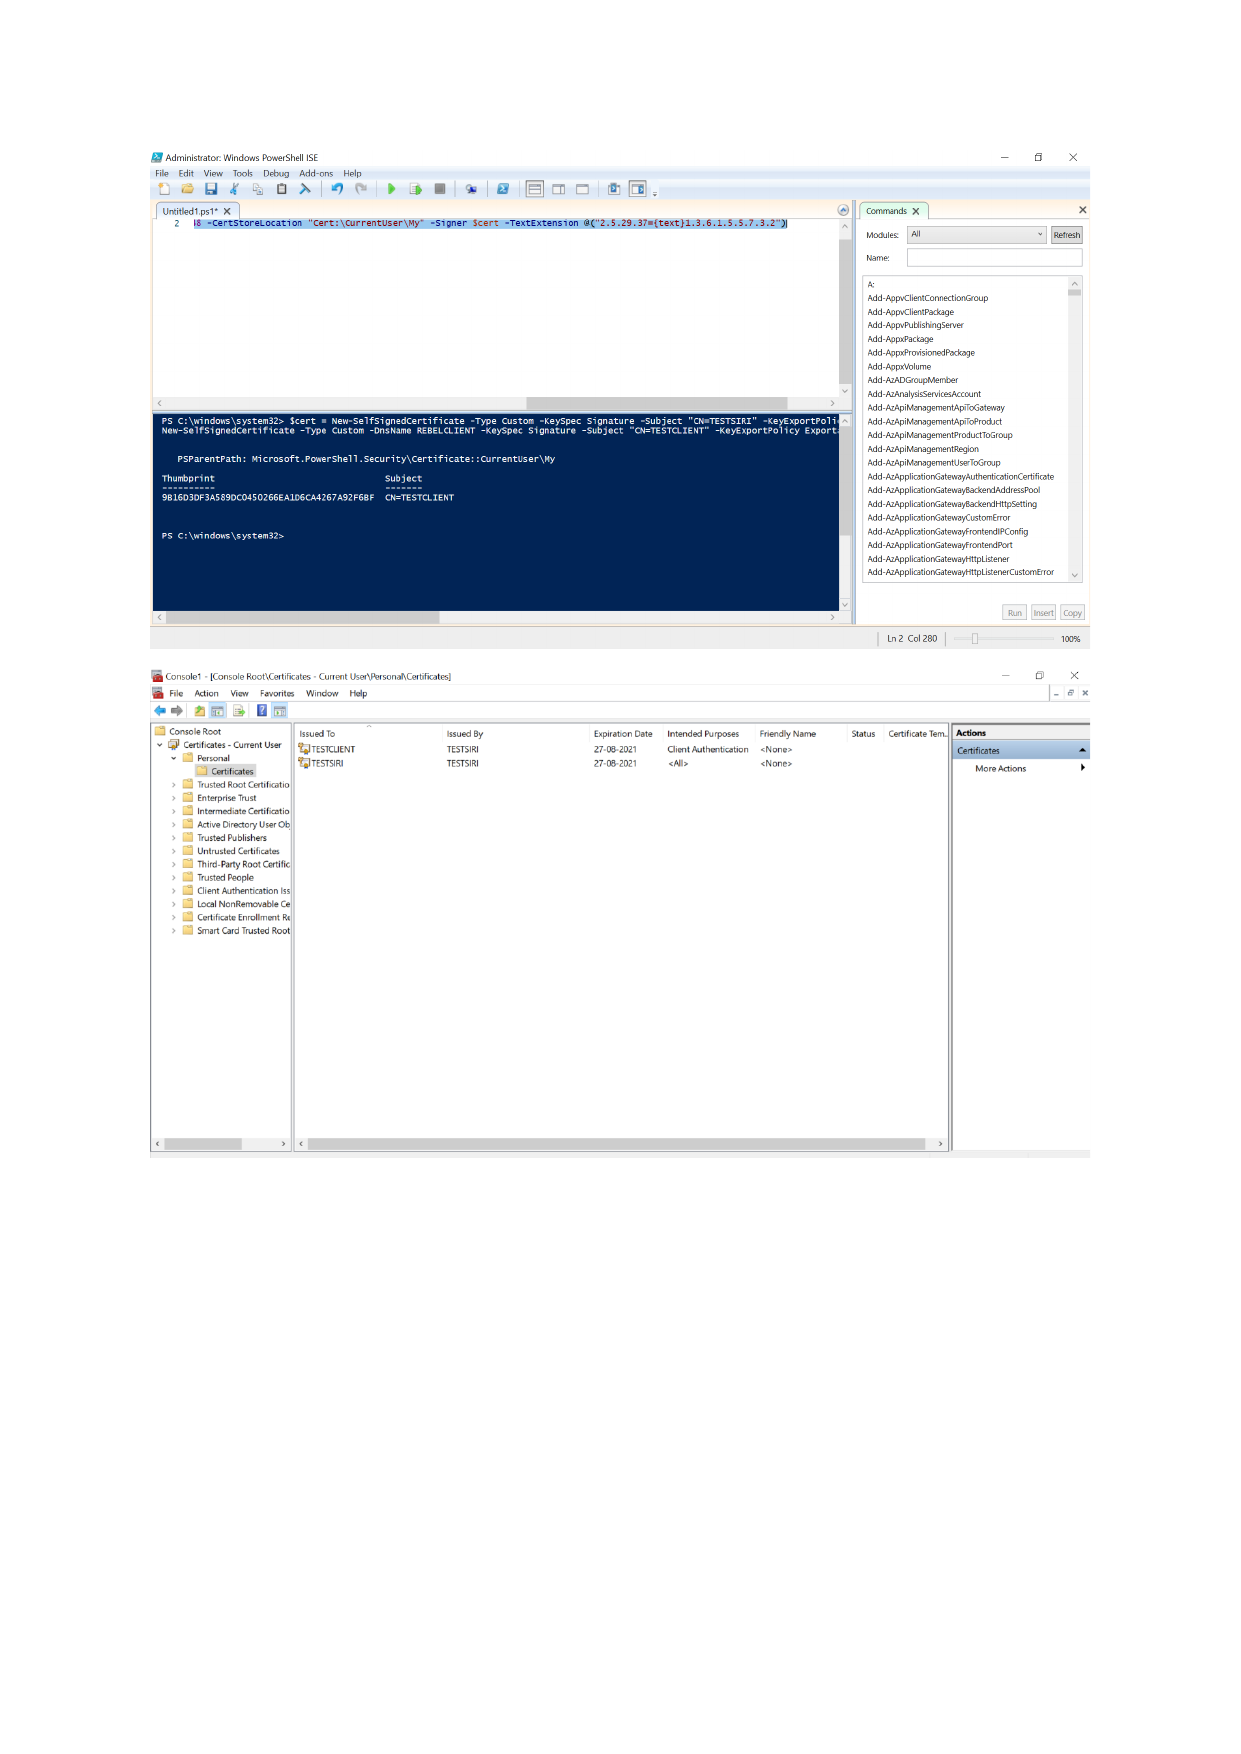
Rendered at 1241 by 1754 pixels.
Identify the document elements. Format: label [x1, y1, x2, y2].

picture [150, 150, 1091, 649]
picture [150, 667, 1091, 1158]
